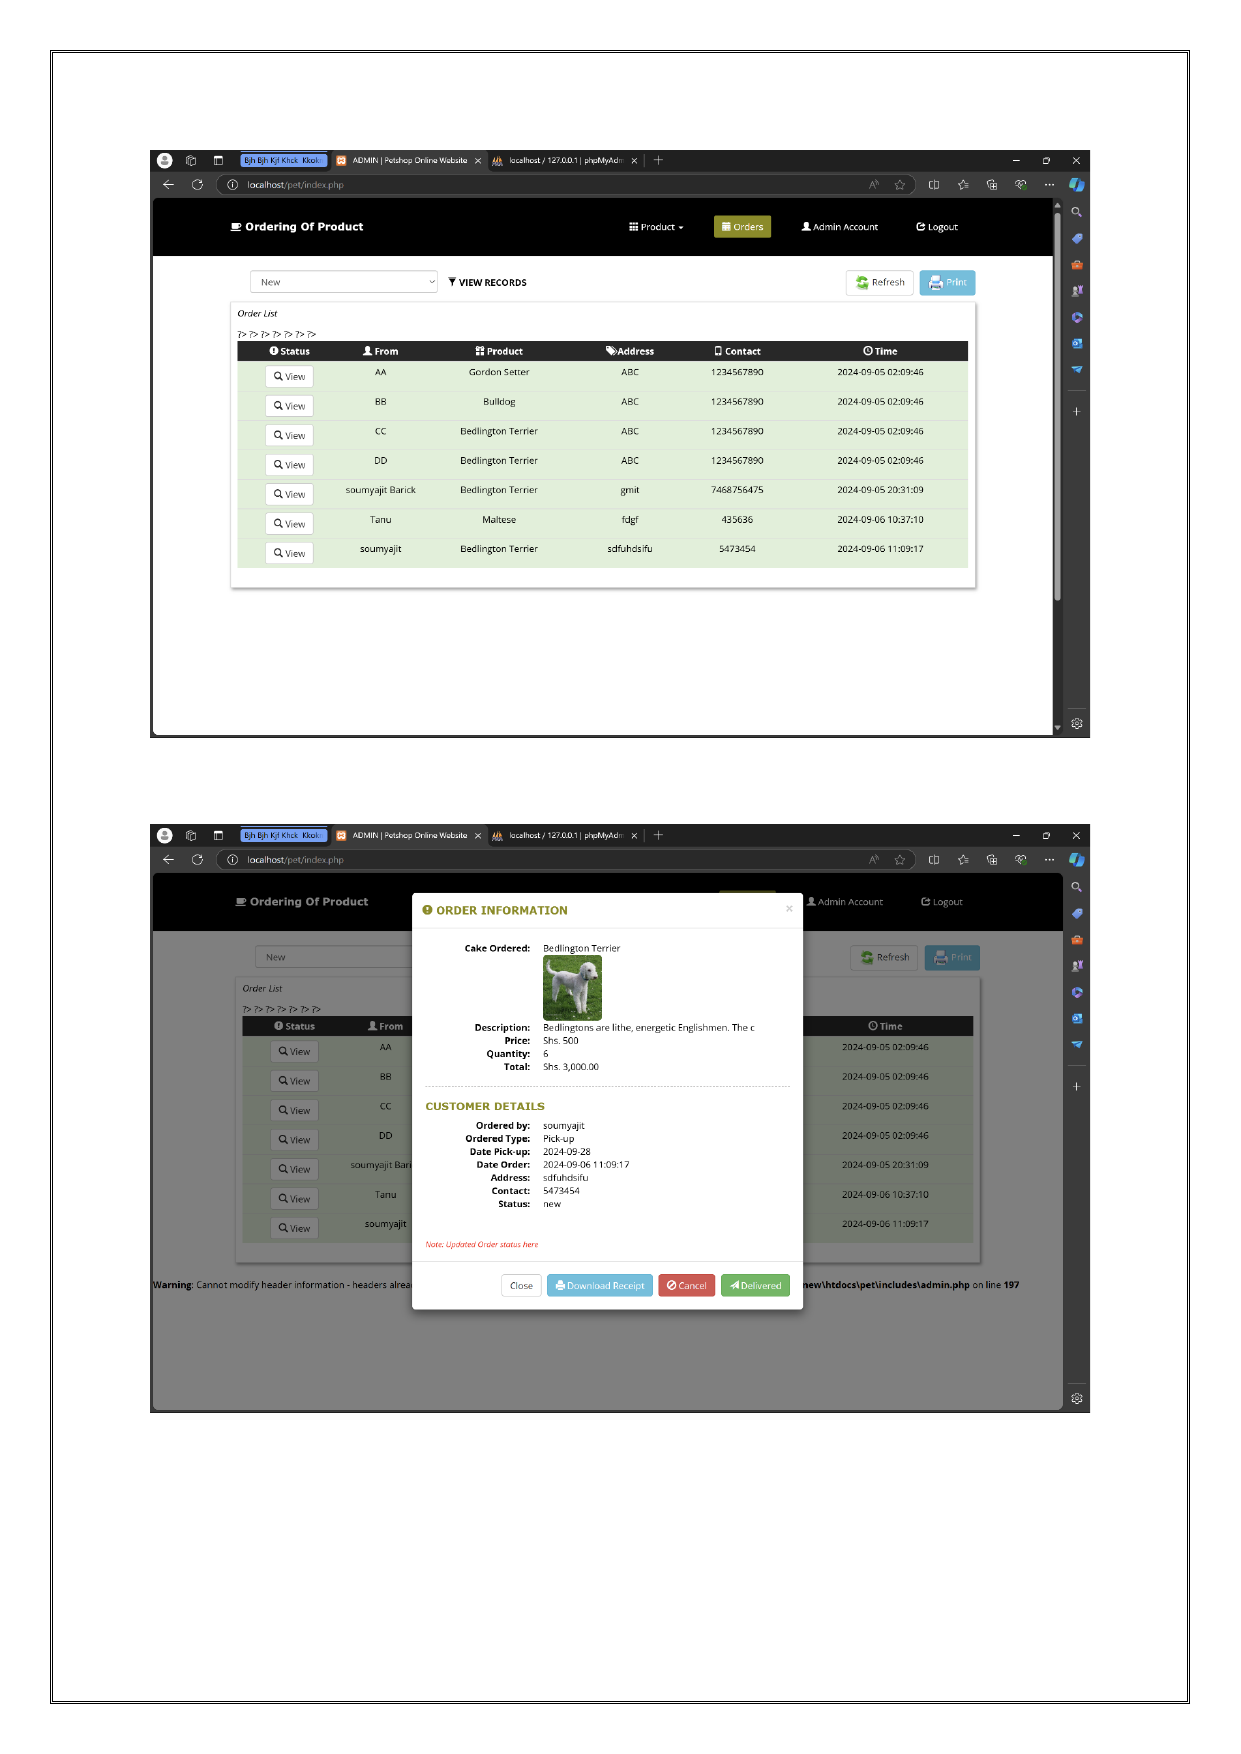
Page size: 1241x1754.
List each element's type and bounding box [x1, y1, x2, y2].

picture [150, 824, 1091, 1413]
picture [150, 150, 1091, 738]
